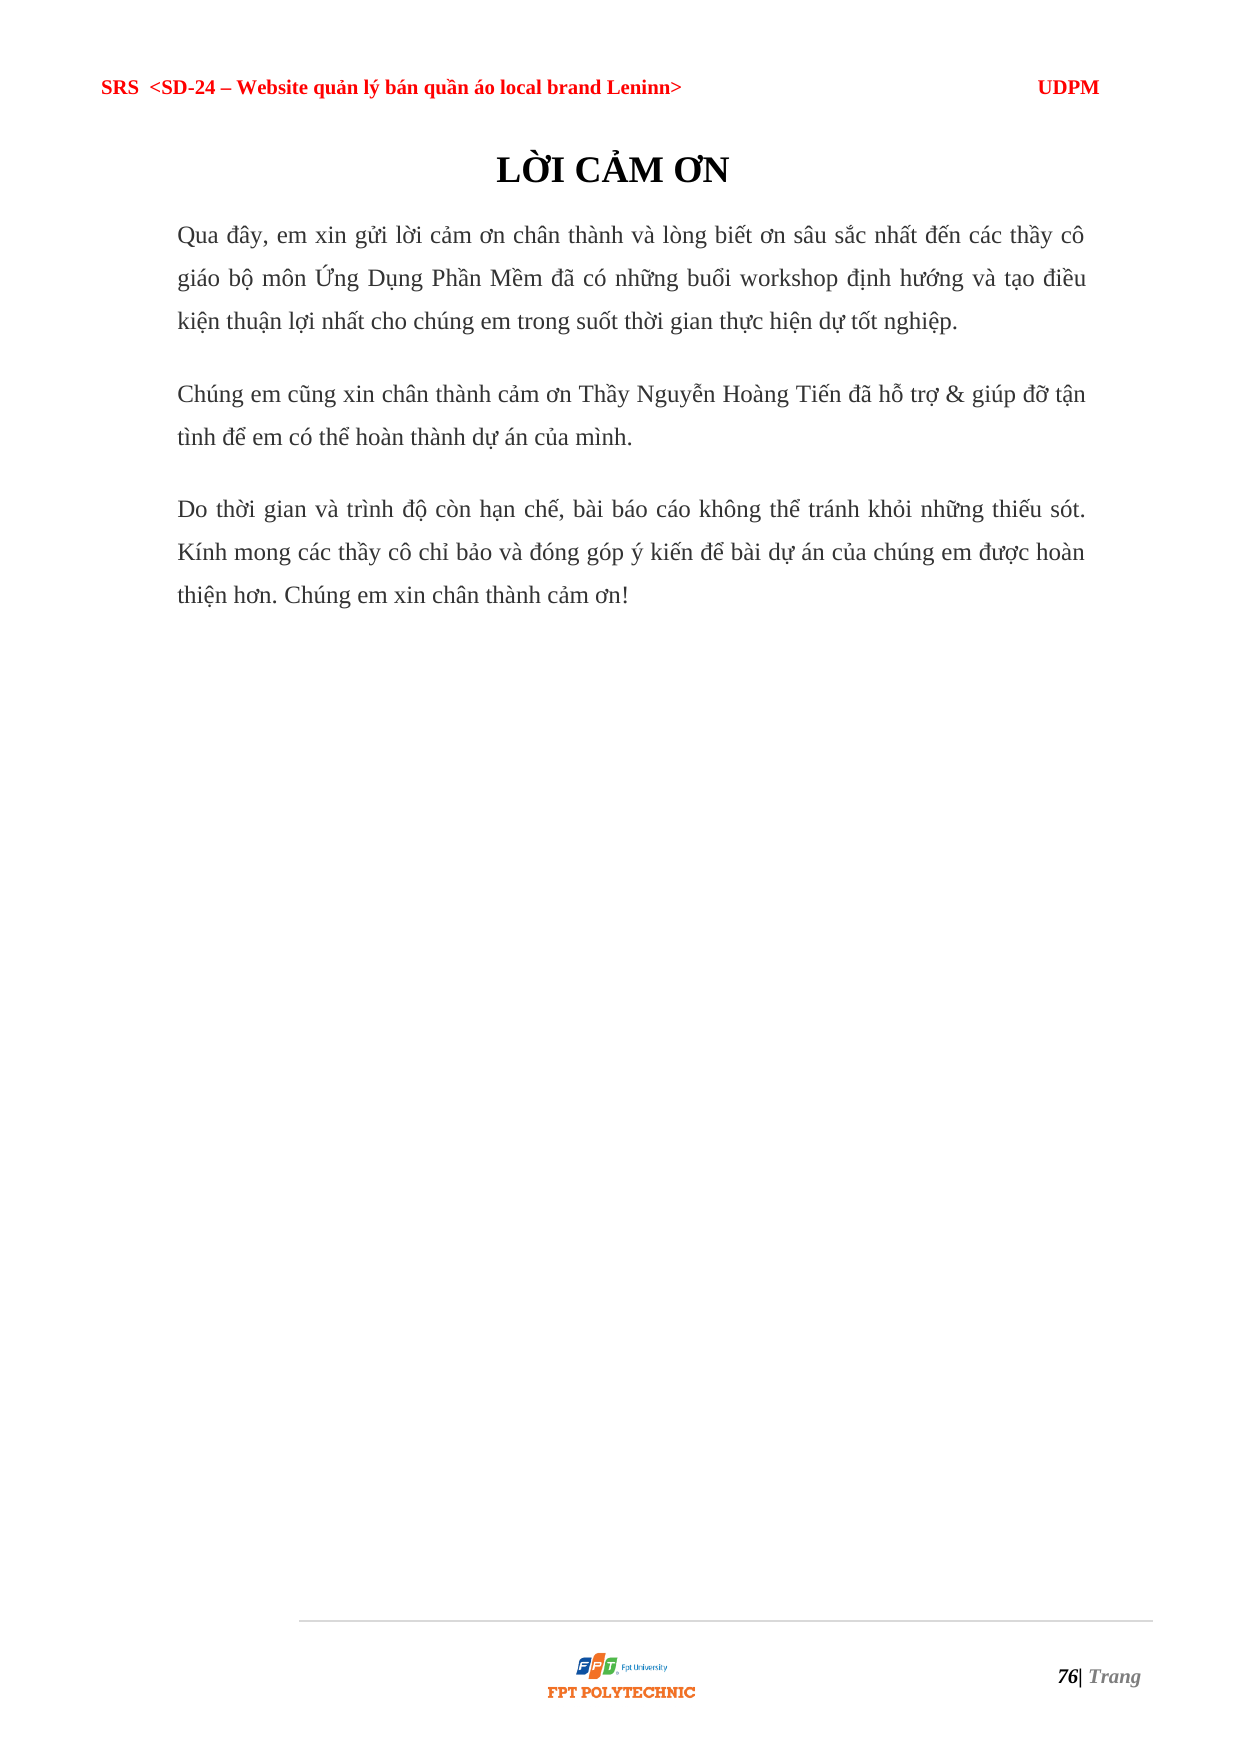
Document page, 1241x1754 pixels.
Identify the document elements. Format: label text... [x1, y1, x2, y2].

text Qua đây, em xin gửi lời cảm ơn chân thành và lòng biết ơn sâu sắc nhất đến các thầy cô giáo bộ môn Ứng Dụng Phần Mềm đã có những buổi workshop định hướng và tạo điều kiện thuận lợi nhất cho chúng em trong suốt thời gian thực hiện dự tốt nghiệp. [177, 220, 1087, 335]
picture [547, 1652, 696, 1707]
text Do thời gian và trình độ còn hạn chế, bài báo cáo không thể tránh khỏi những thiếu sót. Kính mong các thầy cô chỉ bảo và đóng góp ý kiến để bài dự án của chúng em được hoàn thiện hơn. Chúng em xin chân thành cảm ơn! [177, 494, 1087, 609]
subtitle LỜI CẢM ƠN [0, 148, 1226, 191]
text Chúng em cũng xin chân thành cảm ơn Thầy Nguyễn Hoàng Tiến đã hỗ trợ & giúp đỡ tận tình để em có thể hoàn thành dự án của mình. [177, 379, 1087, 451]
